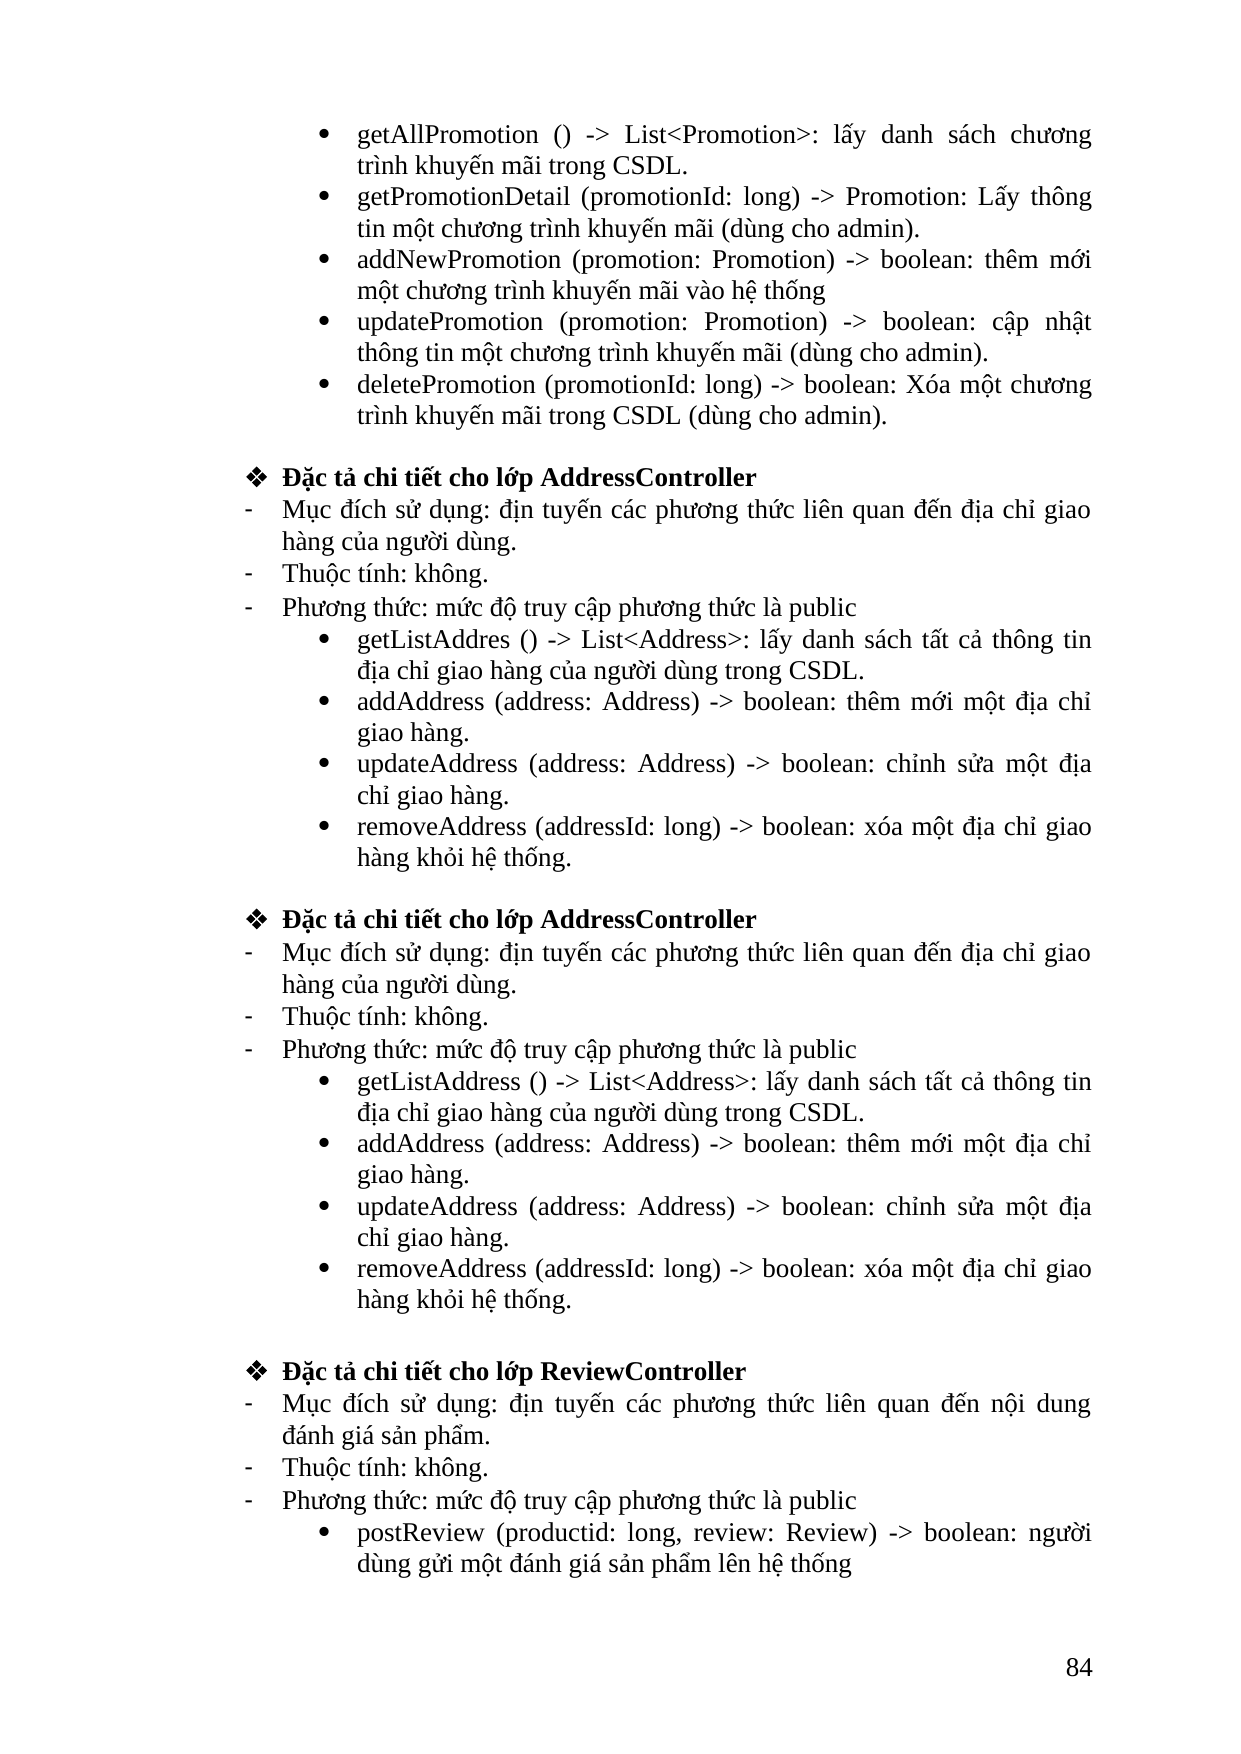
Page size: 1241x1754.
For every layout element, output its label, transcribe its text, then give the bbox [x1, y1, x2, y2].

list Đặc tả chi tiết cho lớp AddressController [244, 461, 1092, 492]
list Thuộc tính: không. [244, 999, 1092, 1032]
list addNewPromotion (promotion: Promotion) -> boolean: thêm mới một chương trình khuyến mãi vào hệ thống [319, 243, 1092, 305]
list Phương thức: mức độ truy cập phương thức là public [244, 590, 1092, 623]
list Phương thức: mức độ truy cập phương thức là public [244, 1483, 1092, 1516]
list Thuộc tính: không. [244, 557, 1092, 590]
list Đặc tả chi tiết cho lớp ReviewController [244, 1355, 1092, 1386]
list getPromotionDetail (promotionId: long) -> Promotion: Lấy thông tin một chương trình khuyến mãi (dùng cho admin). [319, 181, 1092, 243]
list removeAddress (addressId: long) -> boolean: xóa một địa chỉ giao hàng khỏi hệ thống. [319, 810, 1092, 872]
list updateAddress (address: Address) -> boolean: chỉnh sửa một địa chỉ giao hàng. [319, 747, 1092, 810]
list Phương thức: mức độ truy cập phương thức là public [244, 1032, 1092, 1065]
list Đặc tả chi tiết cho lớp AddressController [244, 903, 1092, 935]
list addAddress (address: Address) -> boolean: thêm mới một địa chỉ giao hàng. [319, 1127, 1092, 1190]
list Mục đích sử dụng: địn tuyến các phương thức liên quan đến địa chỉ giao hàng của người dùng. [244, 492, 1092, 557]
list deletePromotion (promotionId: long) -> boolean: Xóa một chương trình khuyến mãi trong CSDL (dùng cho admin). [319, 368, 1092, 430]
list getAllPromotion () -> List<Promotion>: lấy danh sách chương trình khuyến mãi trong CSDL. [319, 118, 1092, 181]
list removeAddress (addressId: long) -> boolean: xóa một địa chỉ giao hàng khỏi hệ thống. [319, 1252, 1092, 1314]
list getListAddress () -> List<Address>: lấy danh sách tất cả thông tin địa chỉ giao hàng của người dùng trong CSDL. [319, 1065, 1092, 1127]
list updatePromotion (promotion: Promotion) -> boolean: cập nhật thông tin một chương trình khuyến mãi (dùng cho admin). [319, 305, 1092, 368]
list addAddress (address: Address) -> boolean: thêm mới một địa chỉ giao hàng. [319, 685, 1092, 747]
list Thuộc tính: không. [244, 1450, 1092, 1483]
list postReview (productid: long, review: Review) -> boolean: người dùng gửi một đánh giá sản phẩm lên hệ thống [319, 1516, 1092, 1579]
list Mục đích sử dụng: địn tuyến các phương thức liên quan đến địa chỉ giao hàng của người dùng. [244, 935, 1092, 999]
list getListAddres () -> List<Address>: lấy danh sách tất cả thông tin địa chỉ giao hàng của người dùng trong CSDL. [319, 623, 1092, 685]
list Mục đích sử dụng: địn tuyến các phương thức liên quan đến nội dung đánh giá sản phẩm. [244, 1386, 1092, 1450]
list updateAddress (address: Address) -> boolean: chỉnh sửa một địa chỉ giao hàng. [319, 1190, 1092, 1252]
